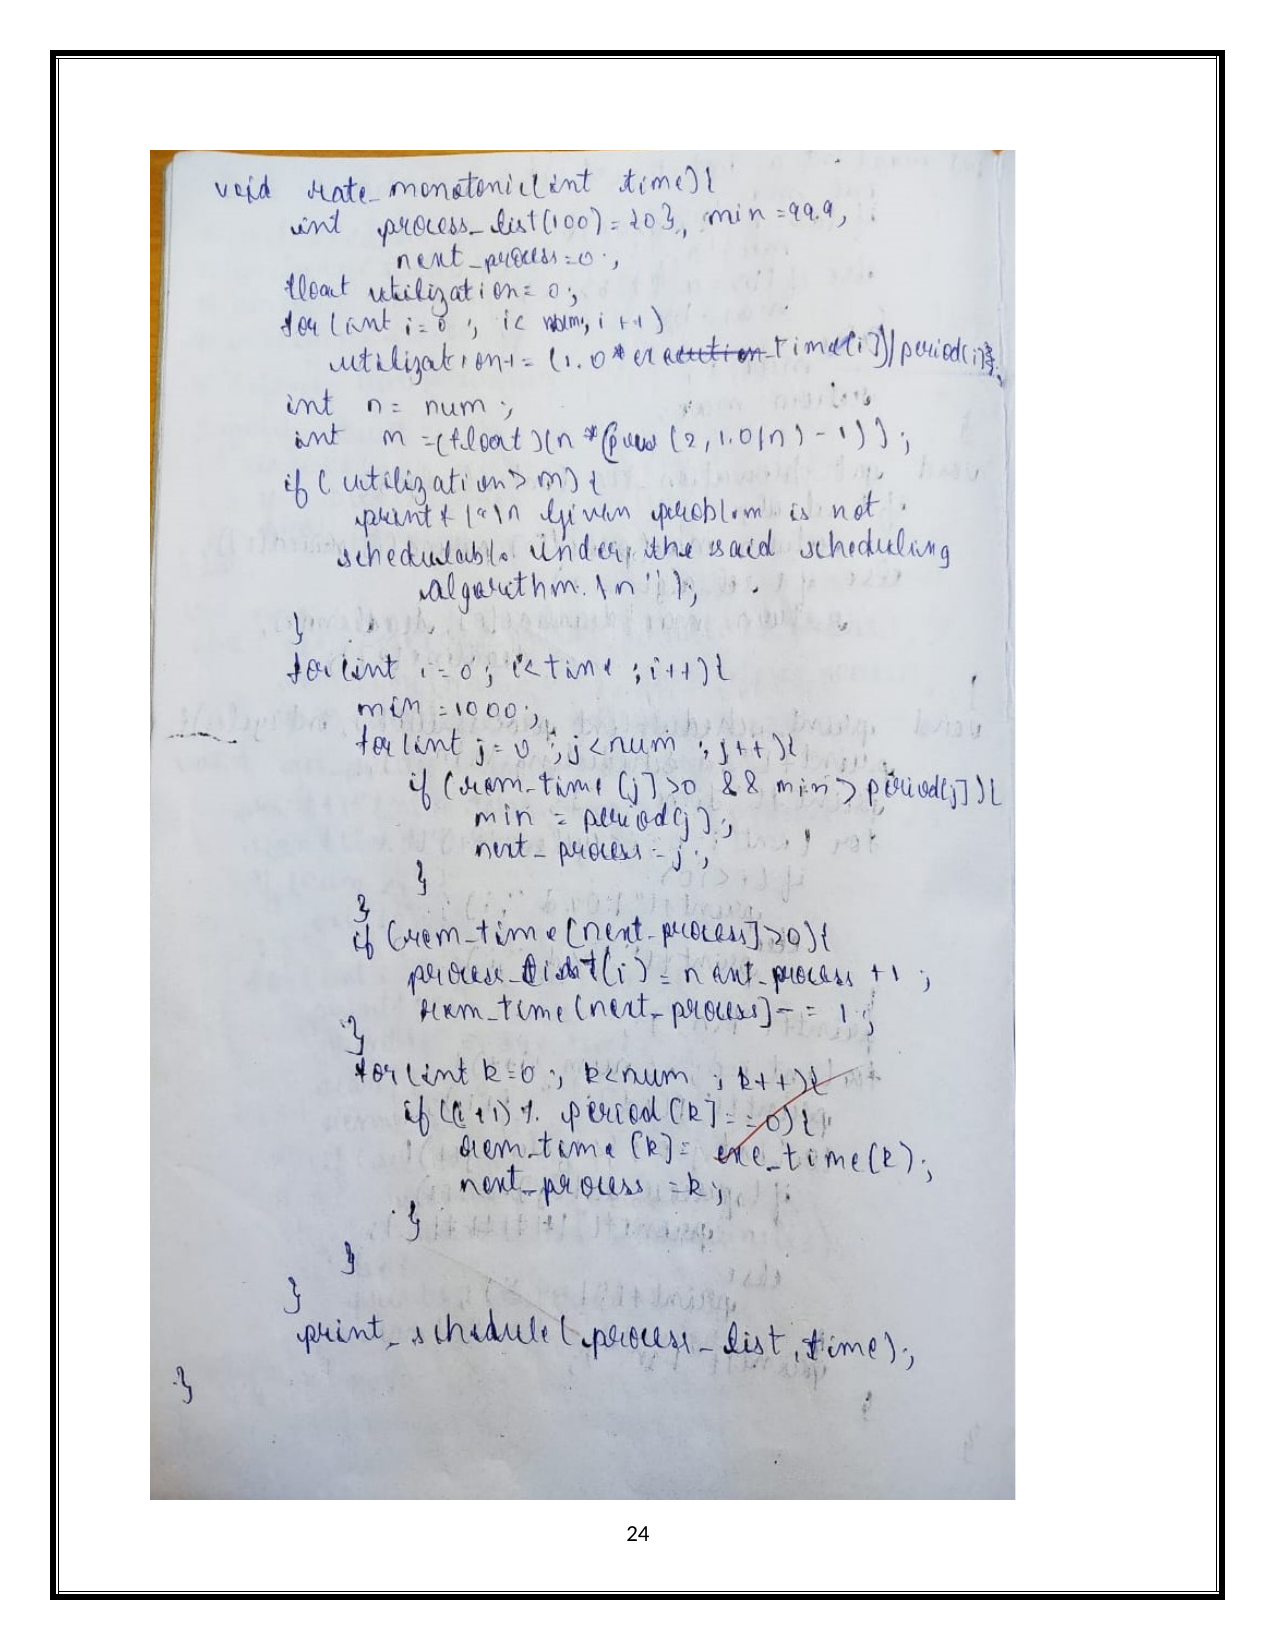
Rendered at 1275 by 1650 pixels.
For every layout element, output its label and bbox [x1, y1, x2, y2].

picture [150, 150, 1016, 1500]
